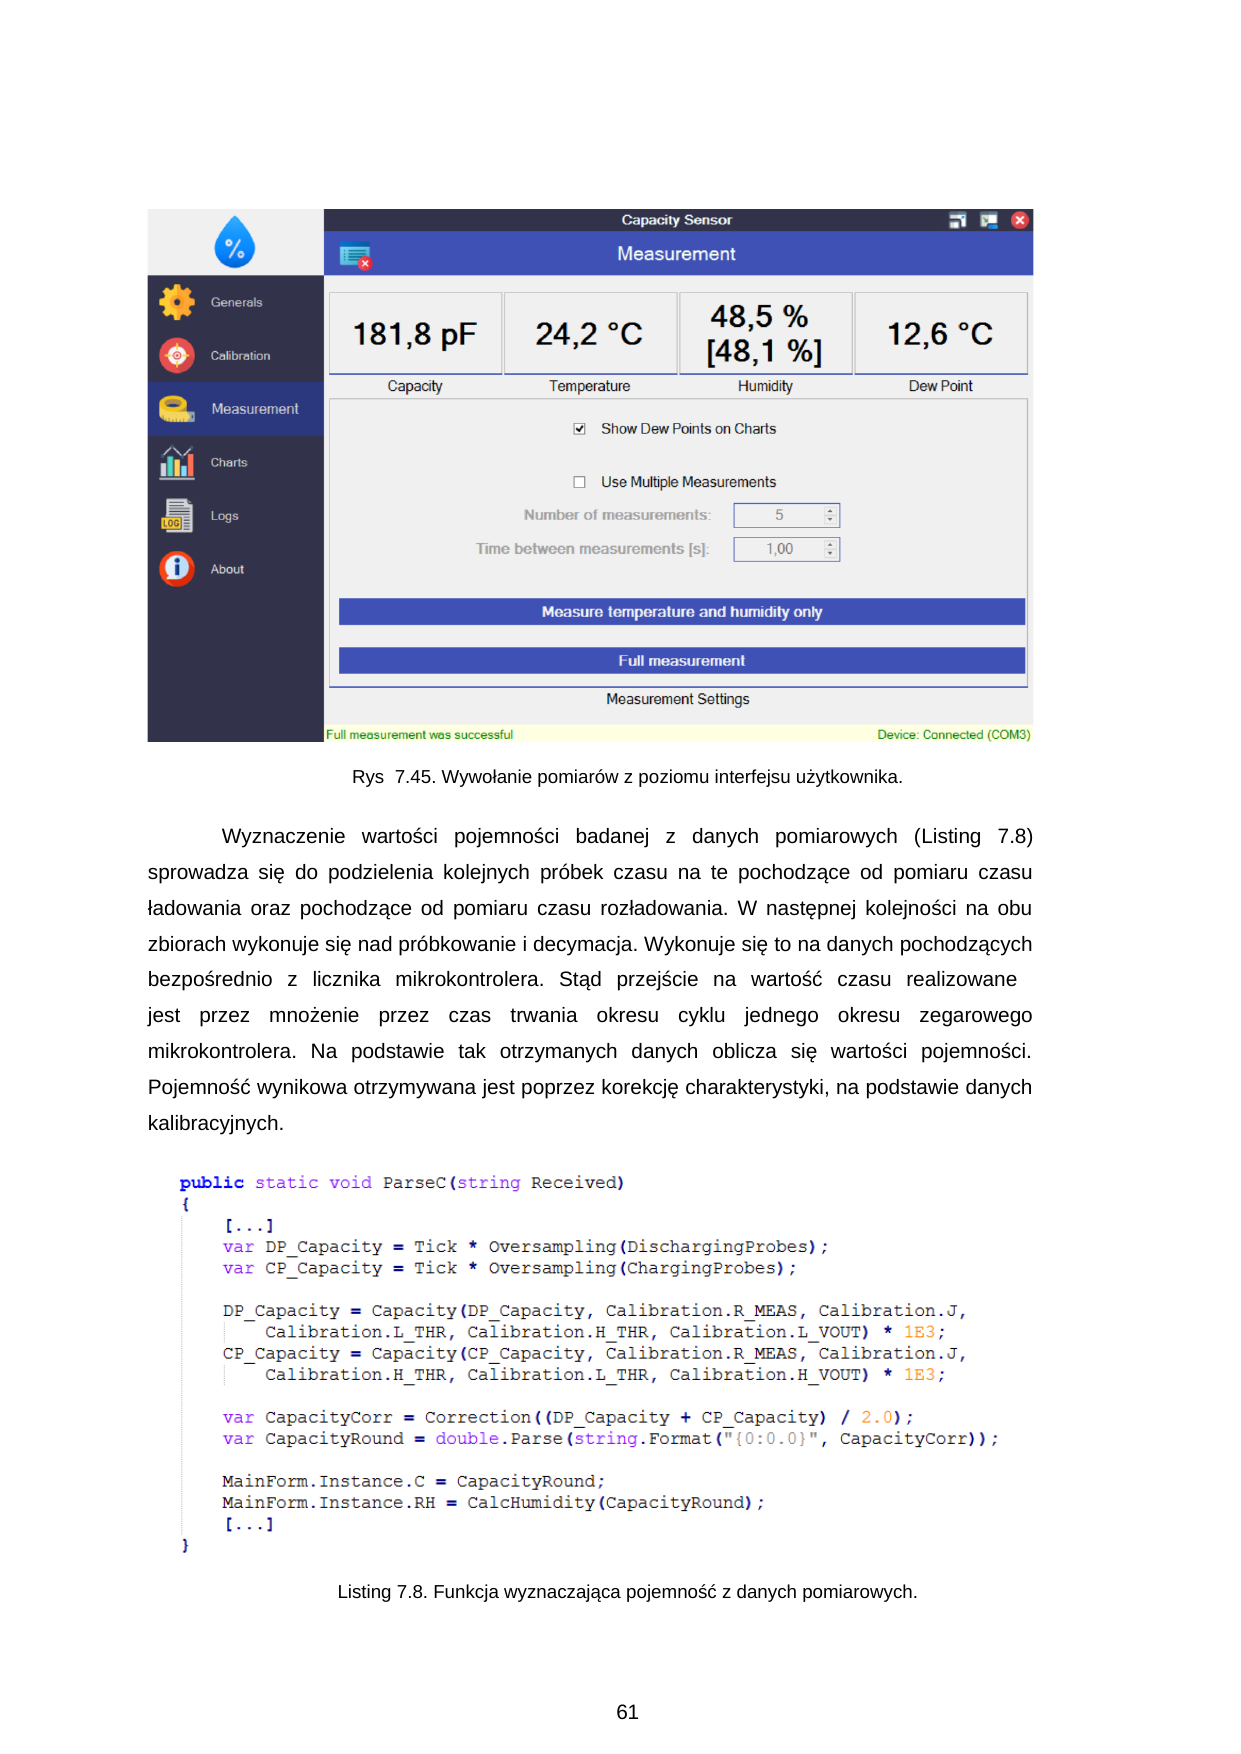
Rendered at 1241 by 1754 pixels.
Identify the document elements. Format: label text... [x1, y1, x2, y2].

picture [176, 1172, 1005, 1557]
picture [147, 209, 1034, 742]
